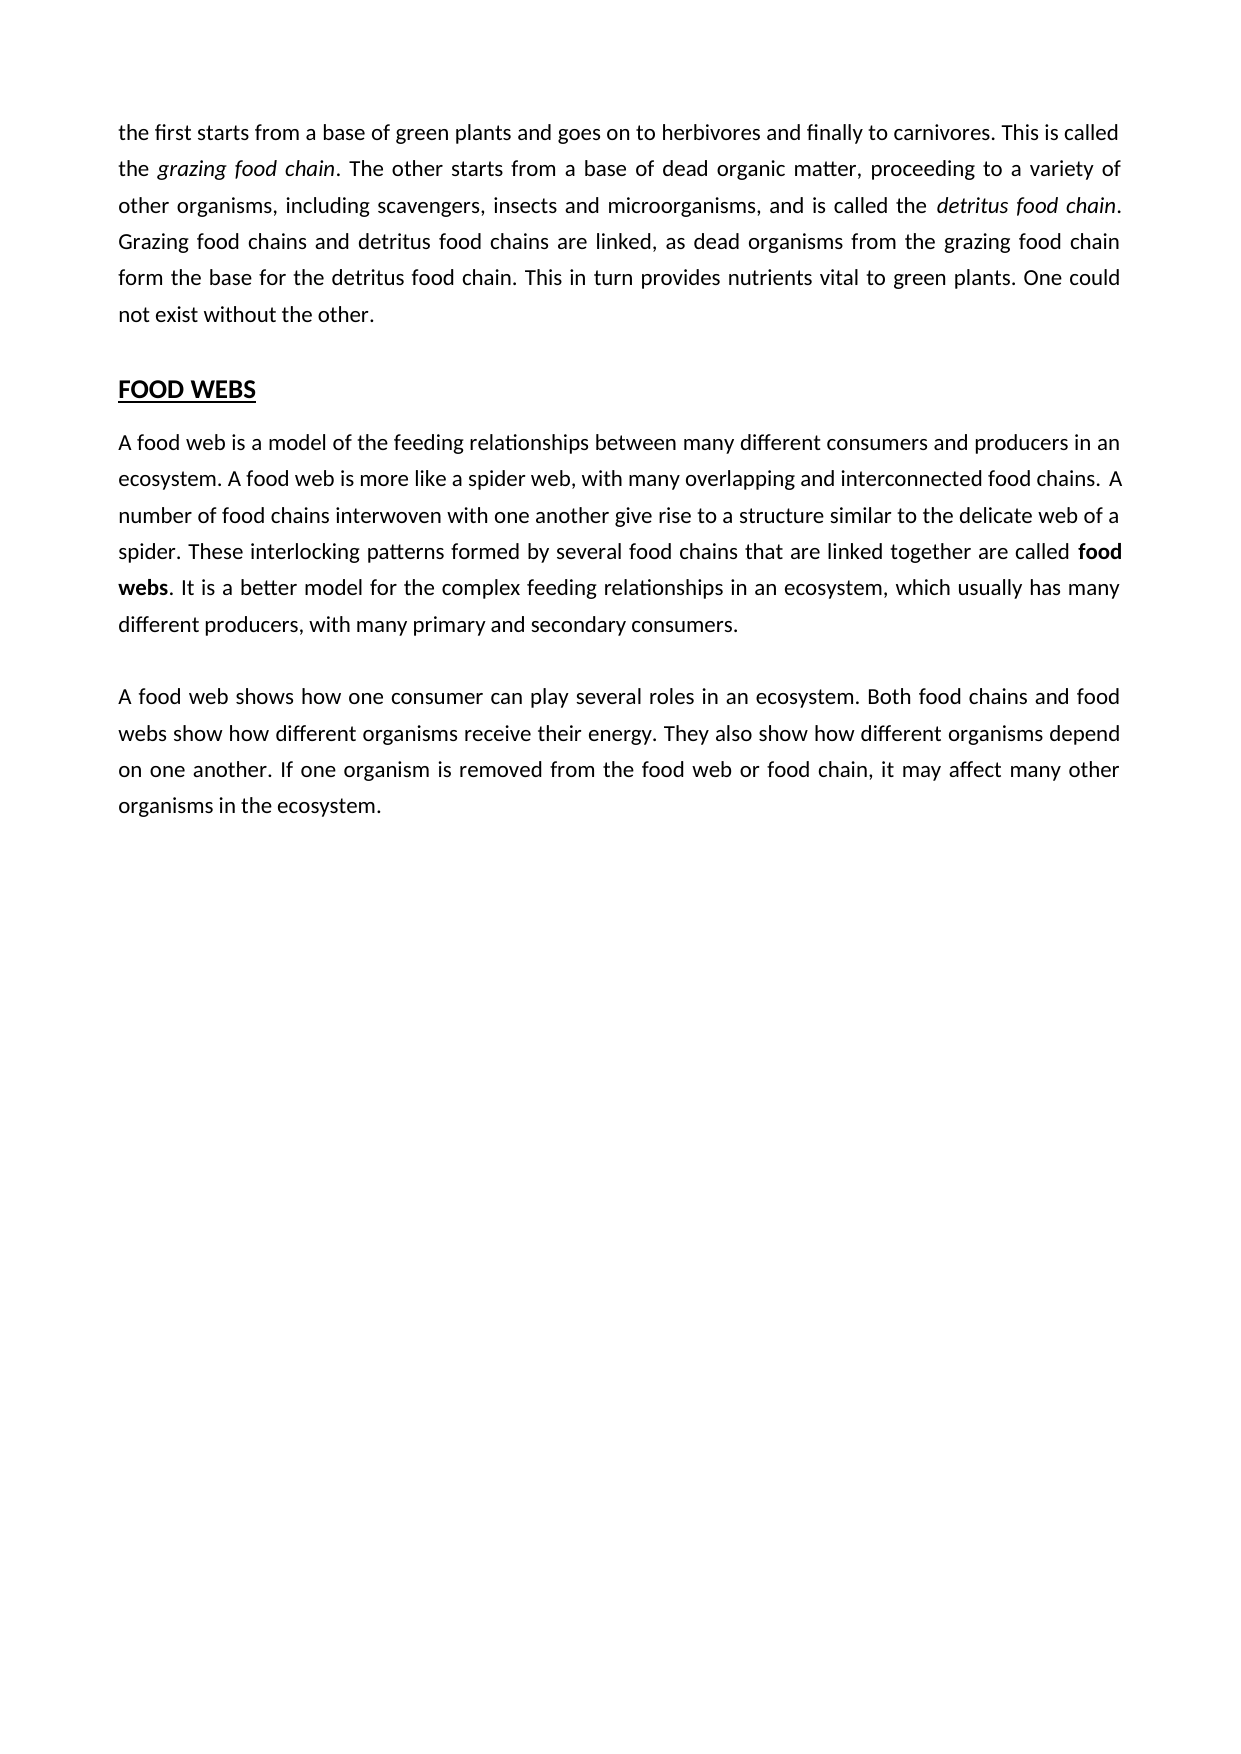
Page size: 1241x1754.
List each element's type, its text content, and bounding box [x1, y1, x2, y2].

text A food web is a model of the feeding relationships between many different consumers and producers in an ecosystem. A food web is more like a spider web, with many overlapping and interconnected food chains. A number of food chains interwoven with one another give rise to a structure similar to the delicate web of a spider. These interlocking patterns formed by several food chains that are linked together are called food webs. It is a better model for the complex feeding relationships in an ecosystem, which usually has many different producers, with many primary and secondary consumers. [118, 428, 1122, 638]
text FOOD WEBS [118, 373, 1122, 406]
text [118, 118, 1122, 328]
text A food web shows how one consumer can play several roles in an ecosystem. Both food chains and food webs show how different organisms receive their energy. They also show how different organisms depend on one another. If one organism is removed from the food web or food chain, it may affect many other organisms in the ecosystem. [118, 682, 1122, 819]
